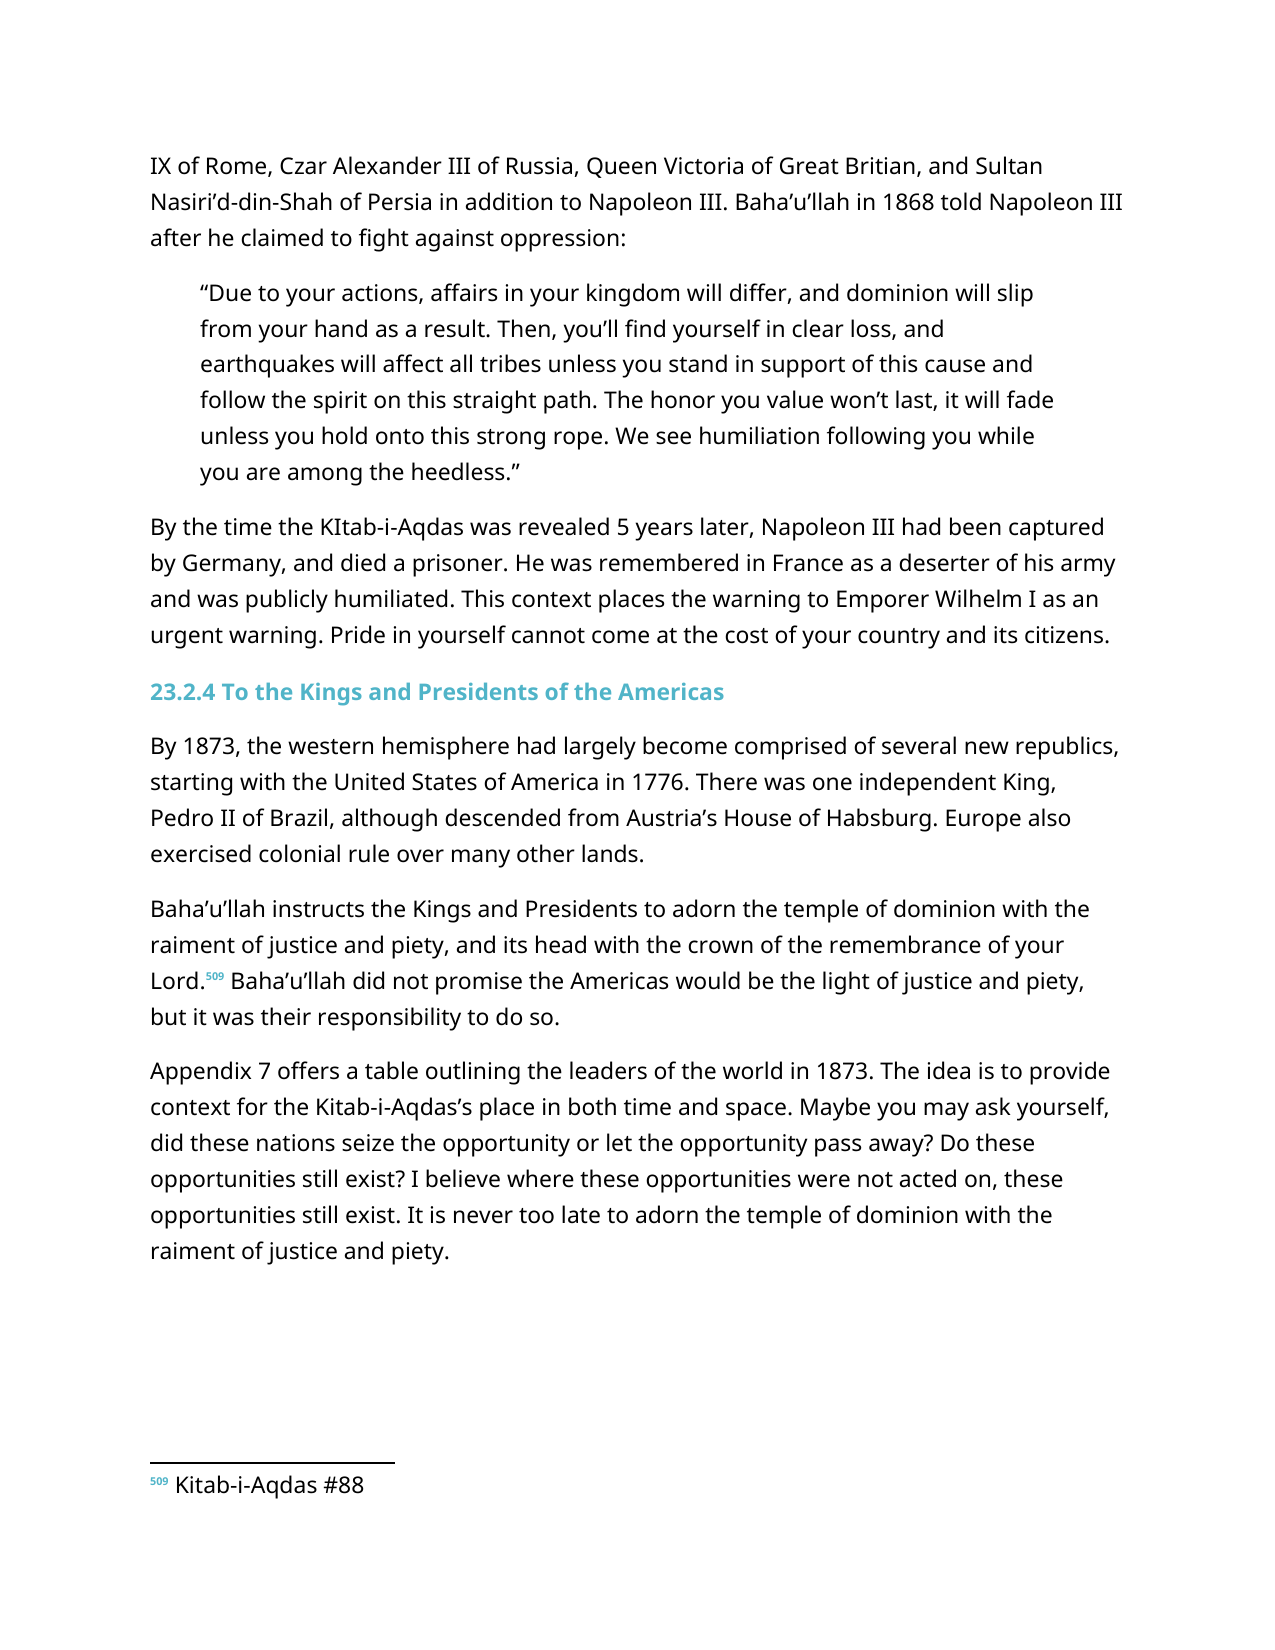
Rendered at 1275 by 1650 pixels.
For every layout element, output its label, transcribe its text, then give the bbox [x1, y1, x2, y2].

text Appendix 7 offers a table outlining the leaders of the world in 1873. The idea is to provide context for the Kitab-i-Aqdas’s place in both time and space. Maybe you may ask yourself, did these nations seize the opportunity or let the opportunity pass away? Do these opportunities still exist? I believe where these opportunities were not acted on, these opportunities still exist. It is never too late to adorn the temple of dominion with the raiment of justice and piety. [150, 1055, 1125, 1266]
subtitle 23.2.4 To the Kings and Presidents of the Americas [150, 676, 1125, 707]
text Baha’u’llah instructs the Kings and Presidents to adorn the temple of dominion with the raiment of justice and piety, and its head with the crown of the remembrance of your Lord. Baha’u’llah did not promise the Americas would be the light of justice and piety, but it was their responsibility to do so. [150, 893, 1125, 1032]
text By the time the KItab-i-Aqdas was revealed 5 years later, Napoleon III had been captured by Germany, and died a prisoner. He was remembered in France as a deserter of his army and was publicly humiliated. This context places the warning to Emporer Wilhelm I as an urgent warning. Pride in yourself cannot come at the cost of your country and its citizens. [150, 511, 1125, 650]
text By 1873, the western hemisphere had largely become comprised of several new republics, starting with the United States of America in 1776. There was one independent King, Pedro II of Brazil, although descended from Austria’s House of Habsburg. Europe also exercised colonial rule over many other lands. [150, 730, 1125, 869]
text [150, 150, 1125, 253]
text “Due to your actions, affairs in your kingdom will differ, and dominion will slip from your hand as a result. Then, you’ll find yourself in clear loss, and earthquakes will affect all tribes unless you stand in support of this cause and follow the spirit on this straight path. The honor you value won’t last, it will fade unless you hold onto this strong rope. We see humiliation following you while you are among the heedless.” [200, 277, 1075, 487]
